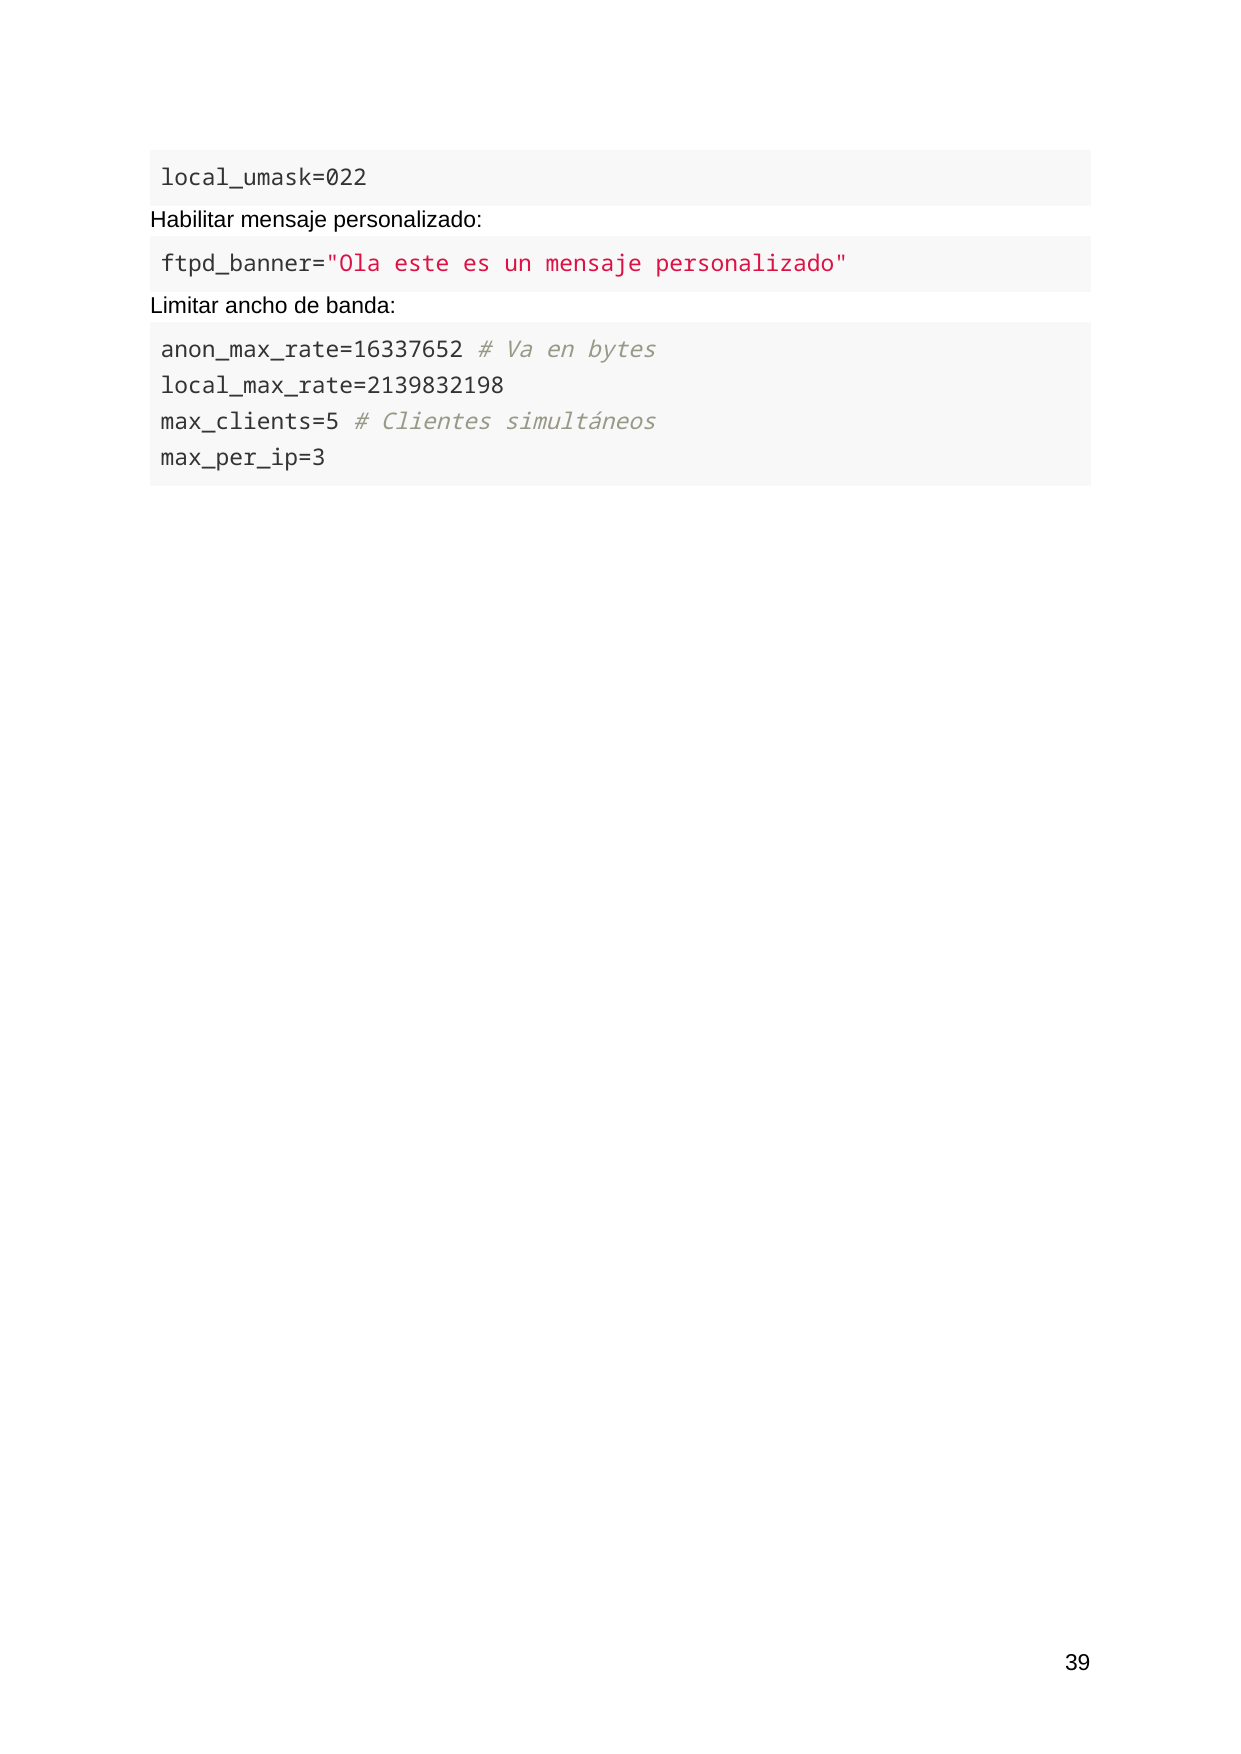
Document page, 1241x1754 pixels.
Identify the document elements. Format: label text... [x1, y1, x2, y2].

table_header anon_max_rate=16337652 # Va en bytes local_max_rate=2139832198 max_clients=5 # Clientes simultáneos max_per_ip=3 [150, 322, 1091, 486]
table_header ftpd_banner="Ola este es un mensaje personalizado" [150, 236, 1091, 292]
text Limitar ancho de banda: [150, 292, 1090, 318]
text Habilitar mensaje personalizado: [150, 206, 1090, 232]
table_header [150, 150, 1091, 206]
